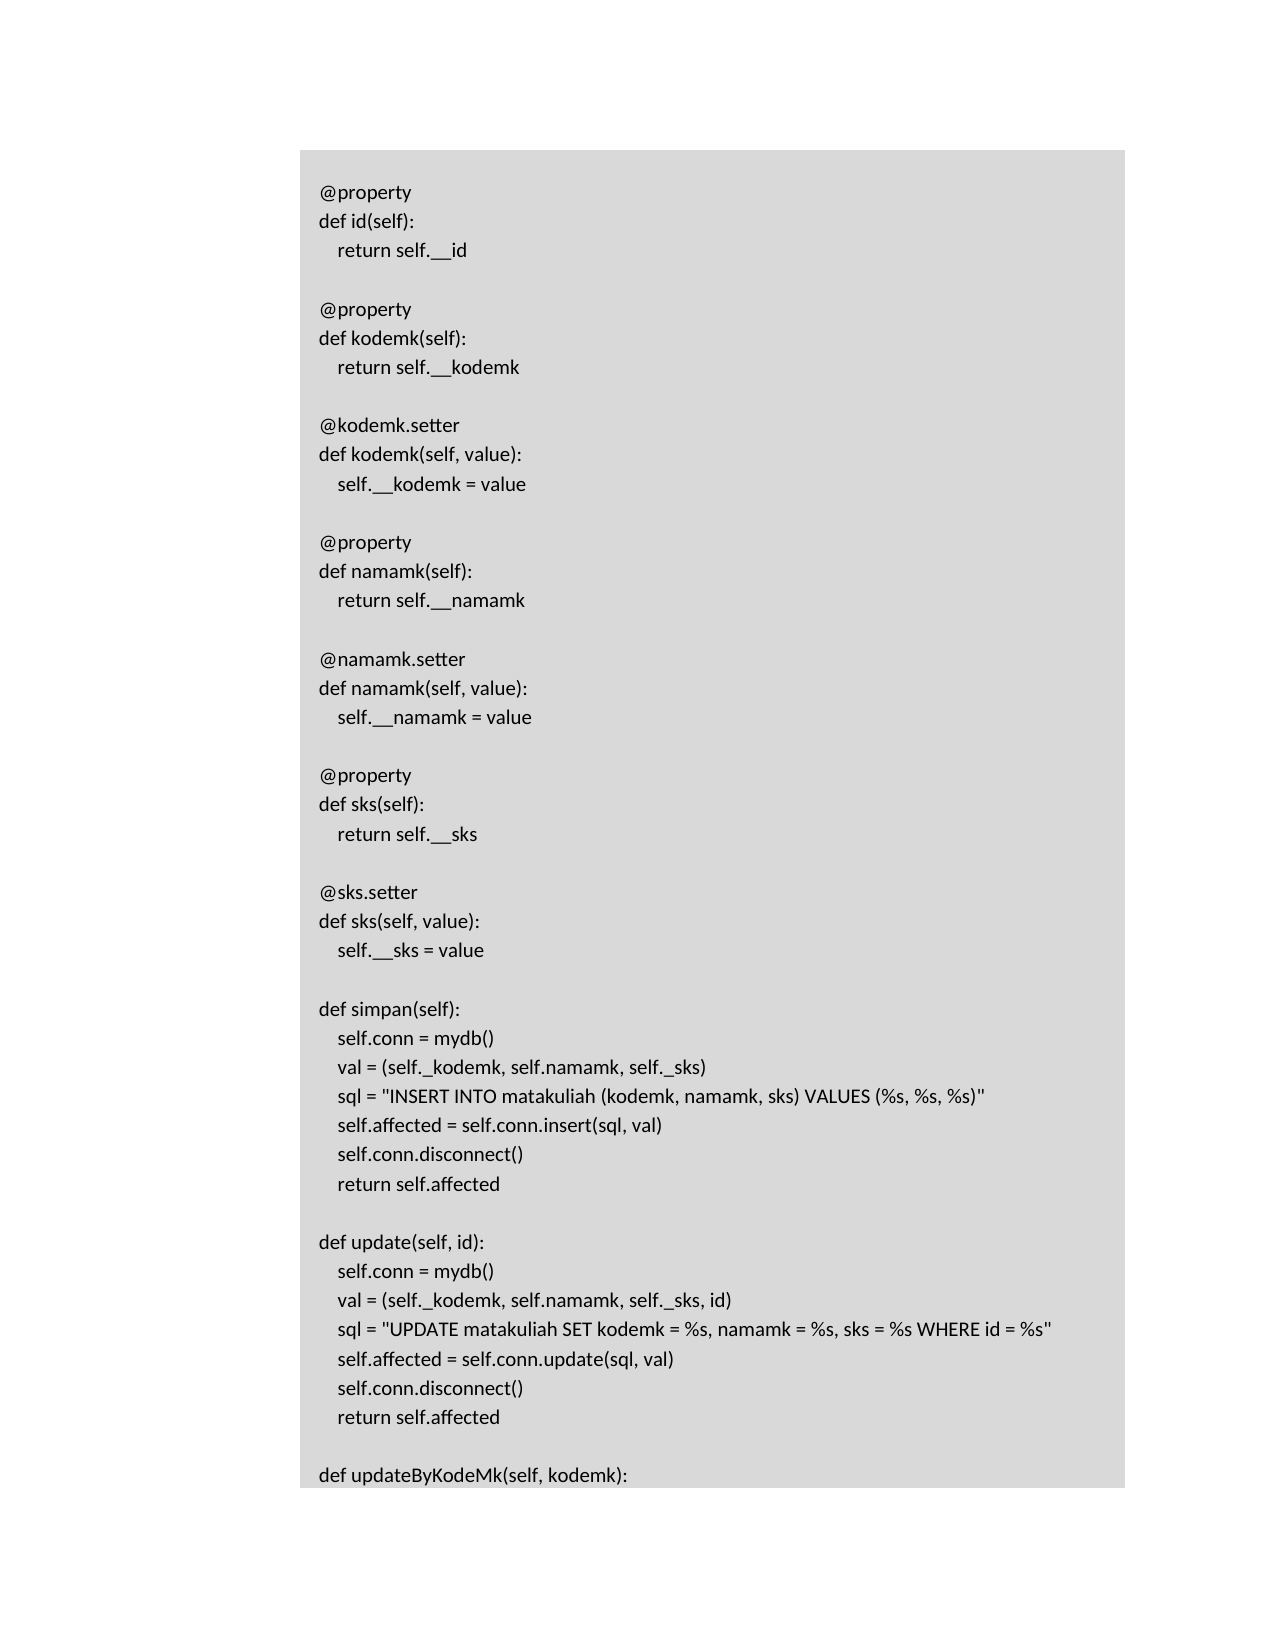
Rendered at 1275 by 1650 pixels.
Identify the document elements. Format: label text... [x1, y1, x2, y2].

list val = (self._kodemk, self.namamk, self._sks) [300, 1054, 1125, 1079]
list return self.affected [300, 1171, 1125, 1196]
list def updateByKodeMk(self, kodemk): [300, 1462, 1125, 1488]
list return self.__id [300, 237, 1125, 263]
list val = (self._kodemk, self.namamk, self._sks, id) [300, 1287, 1125, 1313]
list return self.affected [300, 1404, 1125, 1429]
list @property [300, 296, 1125, 321]
list self.conn.disconnect() [300, 1142, 1125, 1167]
list sql = "UPDATE matakuliah SET kodemk = %s, namamk = %s, sks = %s WHERE id = %s" [300, 1317, 1125, 1342]
list self.affected = self.conn.insert(sql, val) [300, 1112, 1125, 1138]
list def sks(self, value): [300, 908, 1125, 934]
list self.conn = mydb() [300, 1025, 1125, 1050]
list return self.__kodemk [300, 354, 1125, 379]
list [300, 1346, 1125, 1371]
list @sks.setter [300, 879, 1125, 904]
list def simpan(self): [300, 996, 1125, 1021]
list def id(self): [300, 208, 1125, 234]
list self.__namamk = value [300, 704, 1125, 729]
list def kodemk(self): [300, 325, 1125, 350]
list @property [300, 762, 1125, 788]
list self.conn = mydb() [300, 1258, 1125, 1284]
list @property [300, 179, 1125, 204]
list return self.__sks [300, 821, 1125, 846]
list def namamk(self): [300, 558, 1125, 584]
list self.conn.disconnect() [300, 1375, 1125, 1400]
list def sks(self): [300, 792, 1125, 817]
list @property [300, 529, 1125, 554]
list @kodemk.setter [300, 412, 1125, 438]
list def kodemk(self, value): [300, 442, 1125, 467]
list self.__kodemk = value [300, 471, 1125, 496]
list return self.__namamk [300, 587, 1125, 613]
list sql = "INSERT INTO matakuliah (kodemk, namamk, sks) VALUES (%s, %s, %s)" [300, 1083, 1125, 1109]
list def update(self, id): [300, 1229, 1125, 1254]
list def namamk(self, value): [300, 675, 1125, 700]
list self.__sks = value [300, 937, 1125, 963]
list @namamk.setter [300, 646, 1125, 671]
